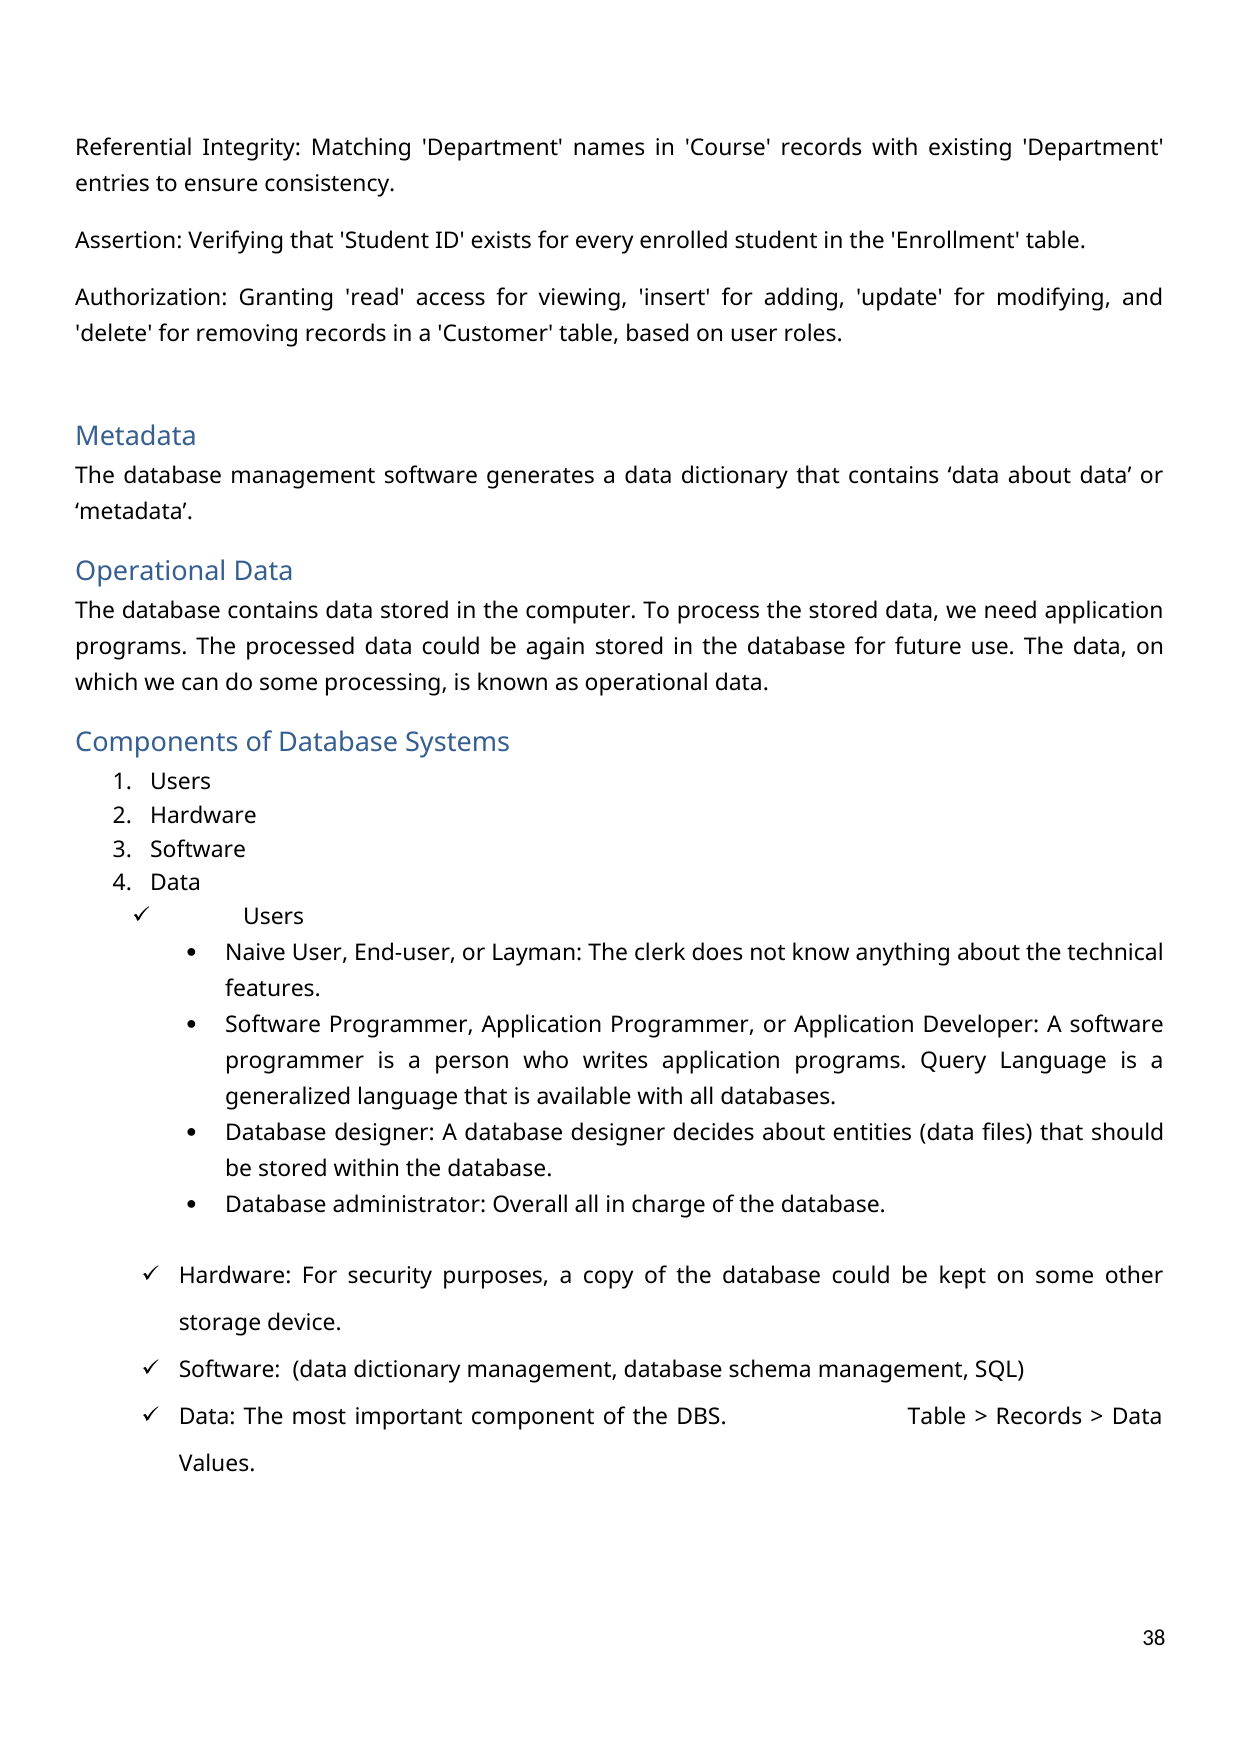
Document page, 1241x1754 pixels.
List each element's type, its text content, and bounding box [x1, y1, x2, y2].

subtitle Metadata [75, 417, 1165, 453]
text Referential Integrity: Matching 'Department' names in 'Course' records with existing 'Department' entries to ensure consistency. [75, 131, 1165, 198]
text Authorization: Granting 'read' access for viewing, 'insert' for adding, 'update' for modifying, and 'delete' for removing records in a 'Customer' table, based on user roles. [75, 281, 1165, 348]
list Database designer: A database designer decides about entities (data files) that should be stored within the database. [187, 1116, 1165, 1183]
list Software: (data dictionary management, database schema management, SQL) [141, 1353, 1165, 1384]
list Hardware: For security purposes, a copy of the database could be kept on some other storage device. [141, 1259, 1165, 1338]
list Naive User, End-user, or Layman: The clerk does not know anything about the technical features. [187, 936, 1165, 1003]
list Data: The most important component of the DBS. Table > Records > Data Values. [141, 1400, 1165, 1478]
list Software Programmer, Application Programmer, or Application Developer: A software programmer is a person who writes application programs. Query Language is a generalized language that is available with all databases. [187, 1008, 1165, 1111]
subtitle Operational Data [75, 552, 1165, 588]
text The database management software generates a data dictionary that contains ‘data about data’ or ‘metadata’. [75, 459, 1165, 526]
list Hardware [112, 799, 1165, 830]
list Database administrator: Overall all in charge of the database. [187, 1188, 1165, 1219]
text The database contains data stored in the computer. To process the stored data, we need application programs. The processed data could be again stored in the database for future use. The data, on which we can do some processing, is known as operational data. [75, 594, 1165, 697]
list Users [112, 765, 1165, 796]
list Data [112, 866, 1165, 898]
list Software [112, 833, 1165, 864]
text Assertion: Verifying that 'Student ID' exists for every enrolled student in the 'Enrollment' table. [75, 224, 1165, 255]
subtitle Components of Database Systems [75, 723, 1165, 759]
list Users [132, 900, 1165, 931]
